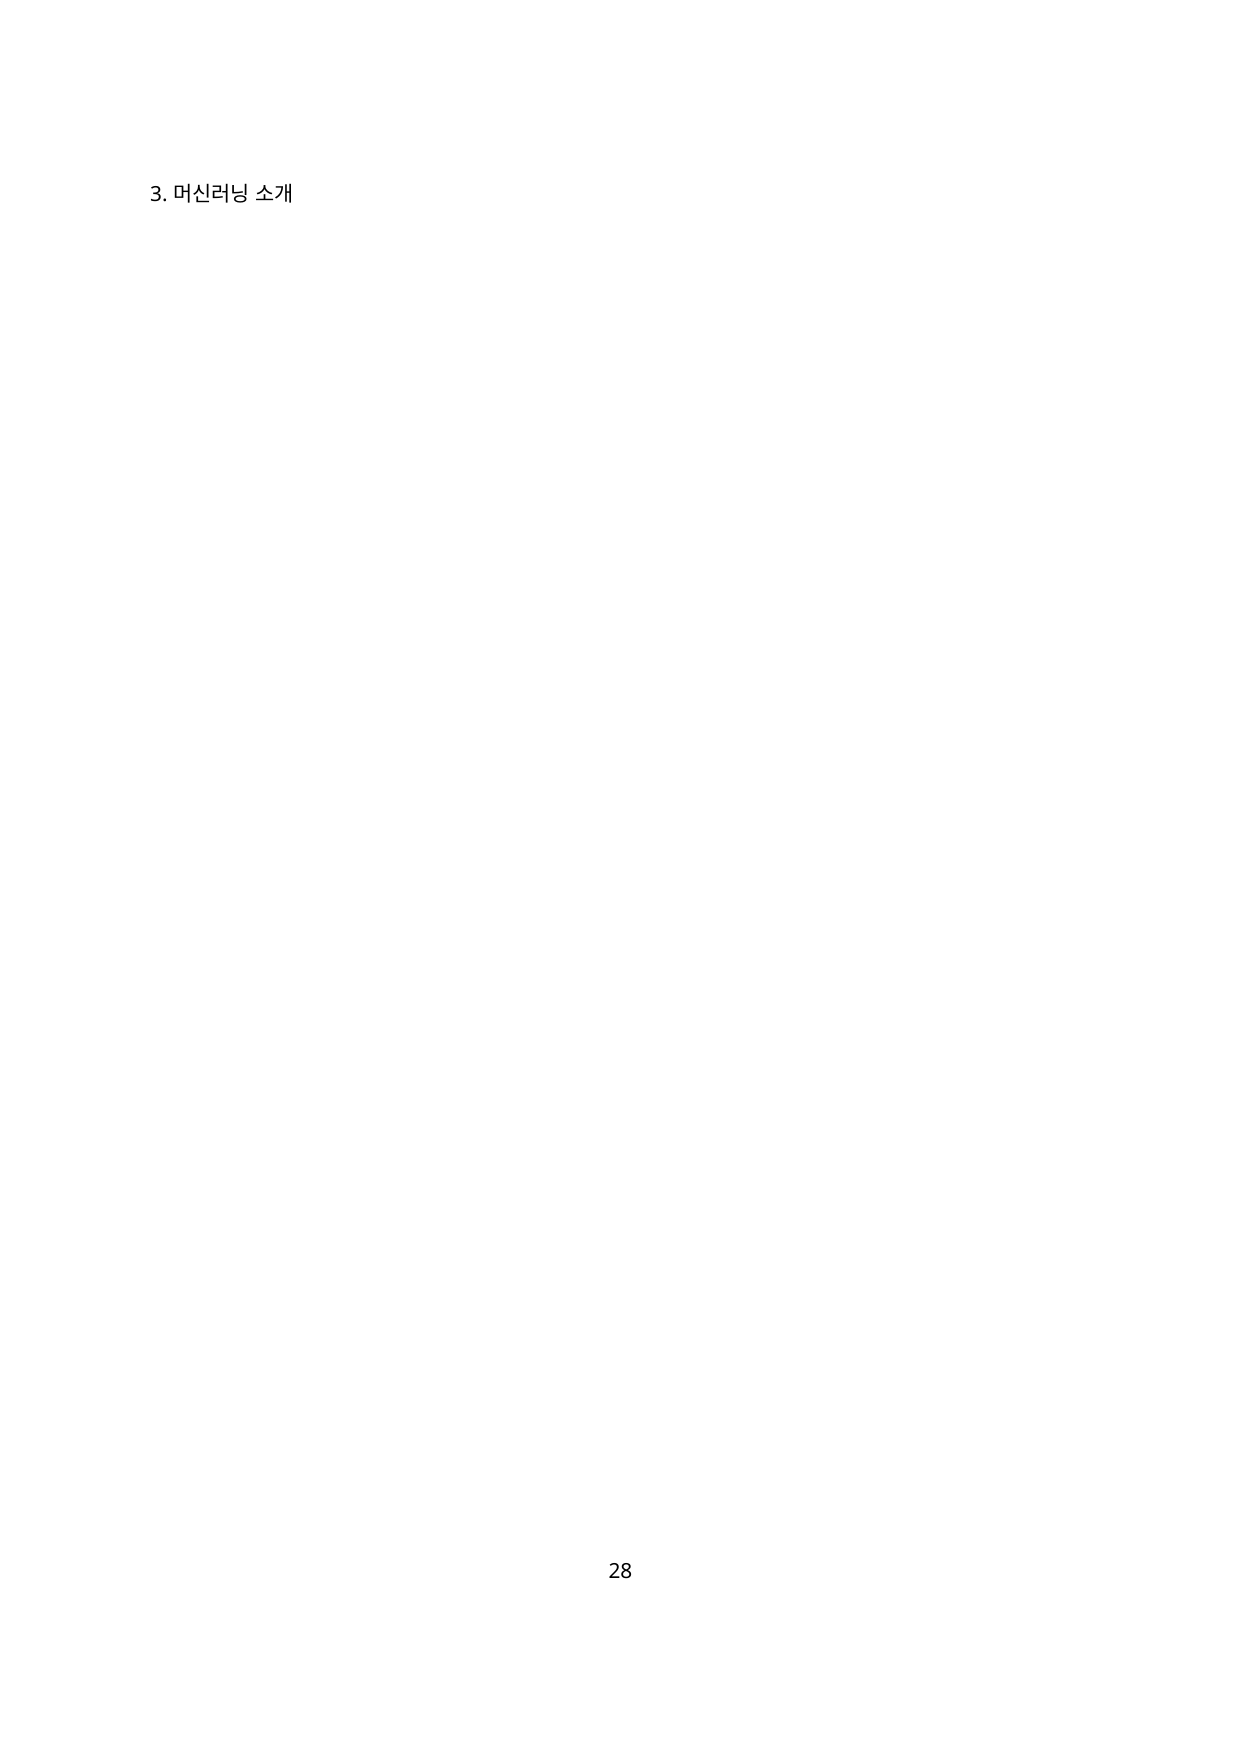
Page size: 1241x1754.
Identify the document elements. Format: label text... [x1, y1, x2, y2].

text 3. 머신러닝 소개 [150, 177, 1090, 207]
